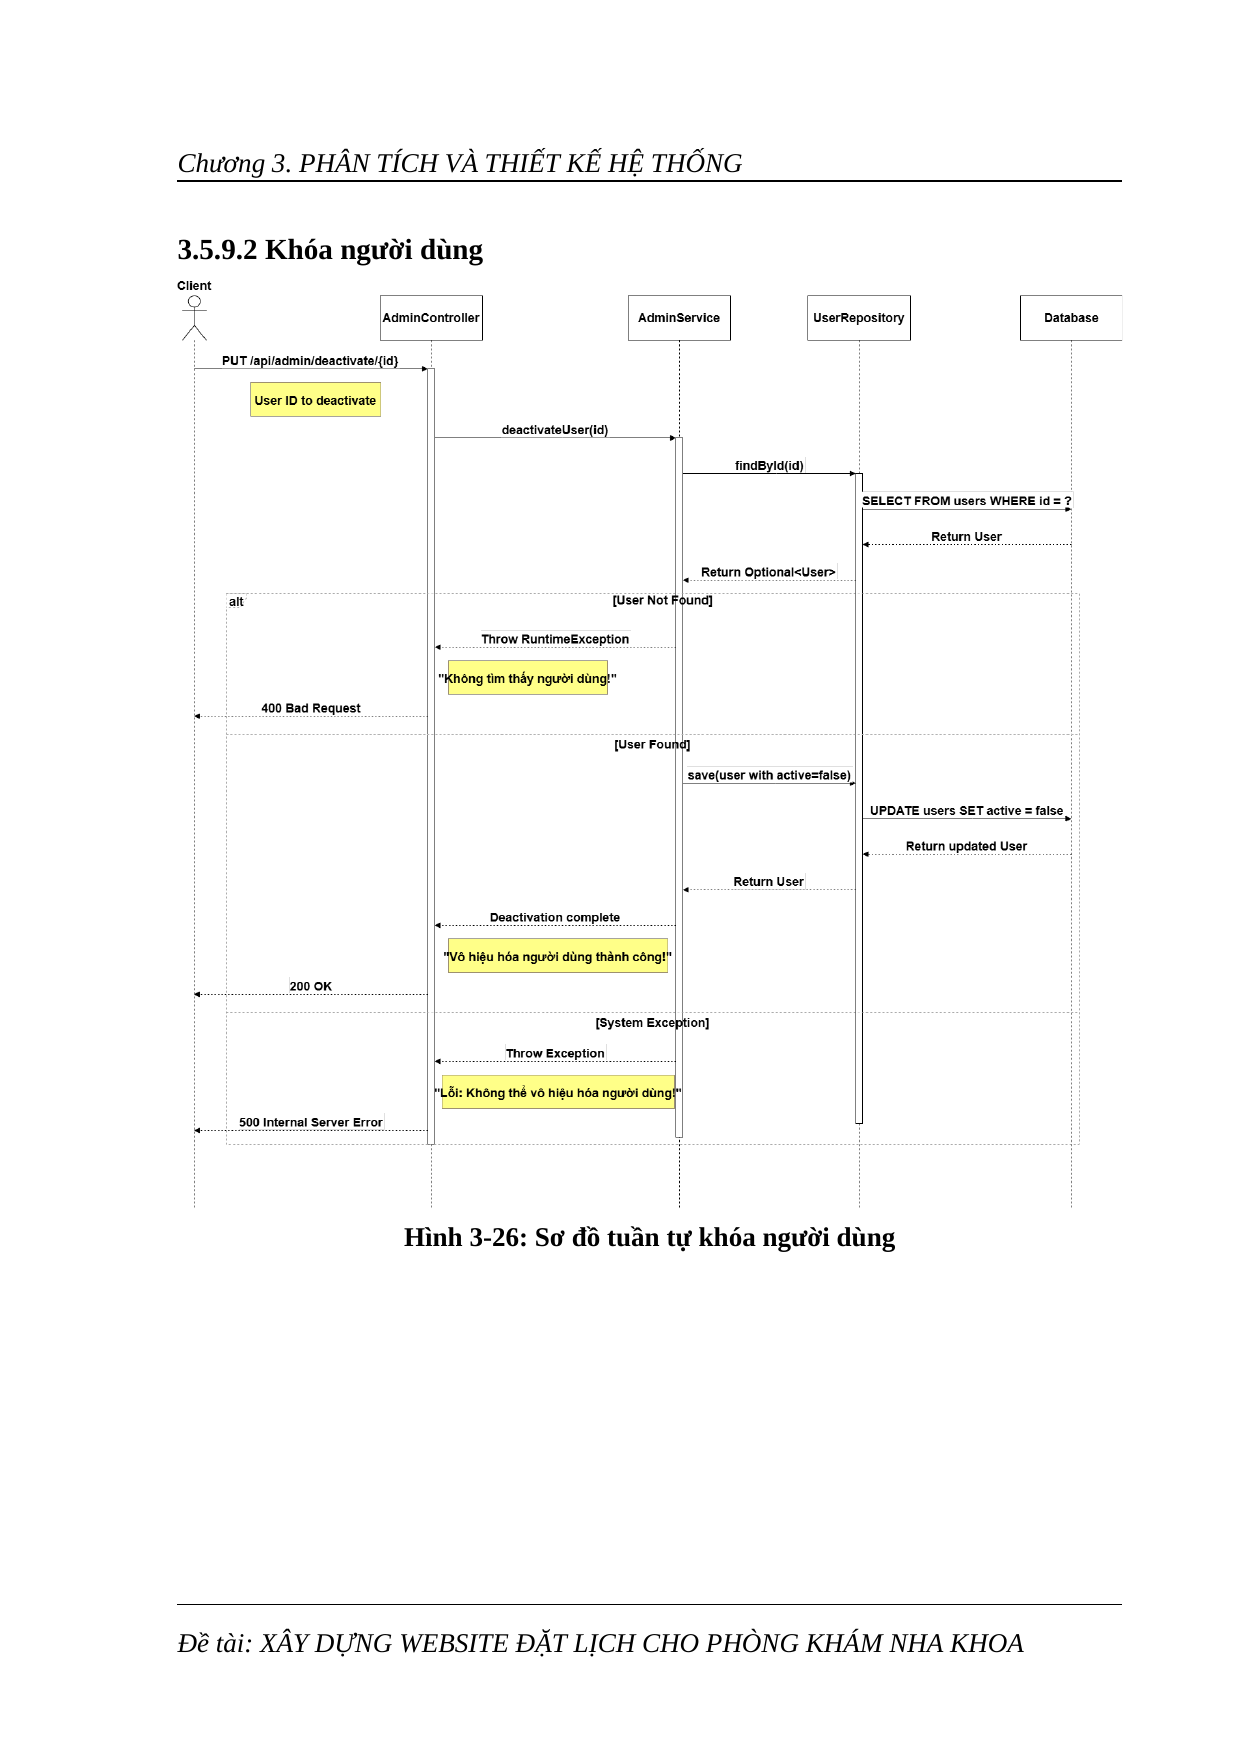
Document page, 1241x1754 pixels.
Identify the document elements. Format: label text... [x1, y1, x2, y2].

picture [177, 278, 1123, 1209]
text 3.5.9.2 Khóa người dùng [177, 232, 1122, 266]
text Hình 3-26: Sơ đồ tuần tự khóa người dùng [177, 1221, 1122, 1252]
